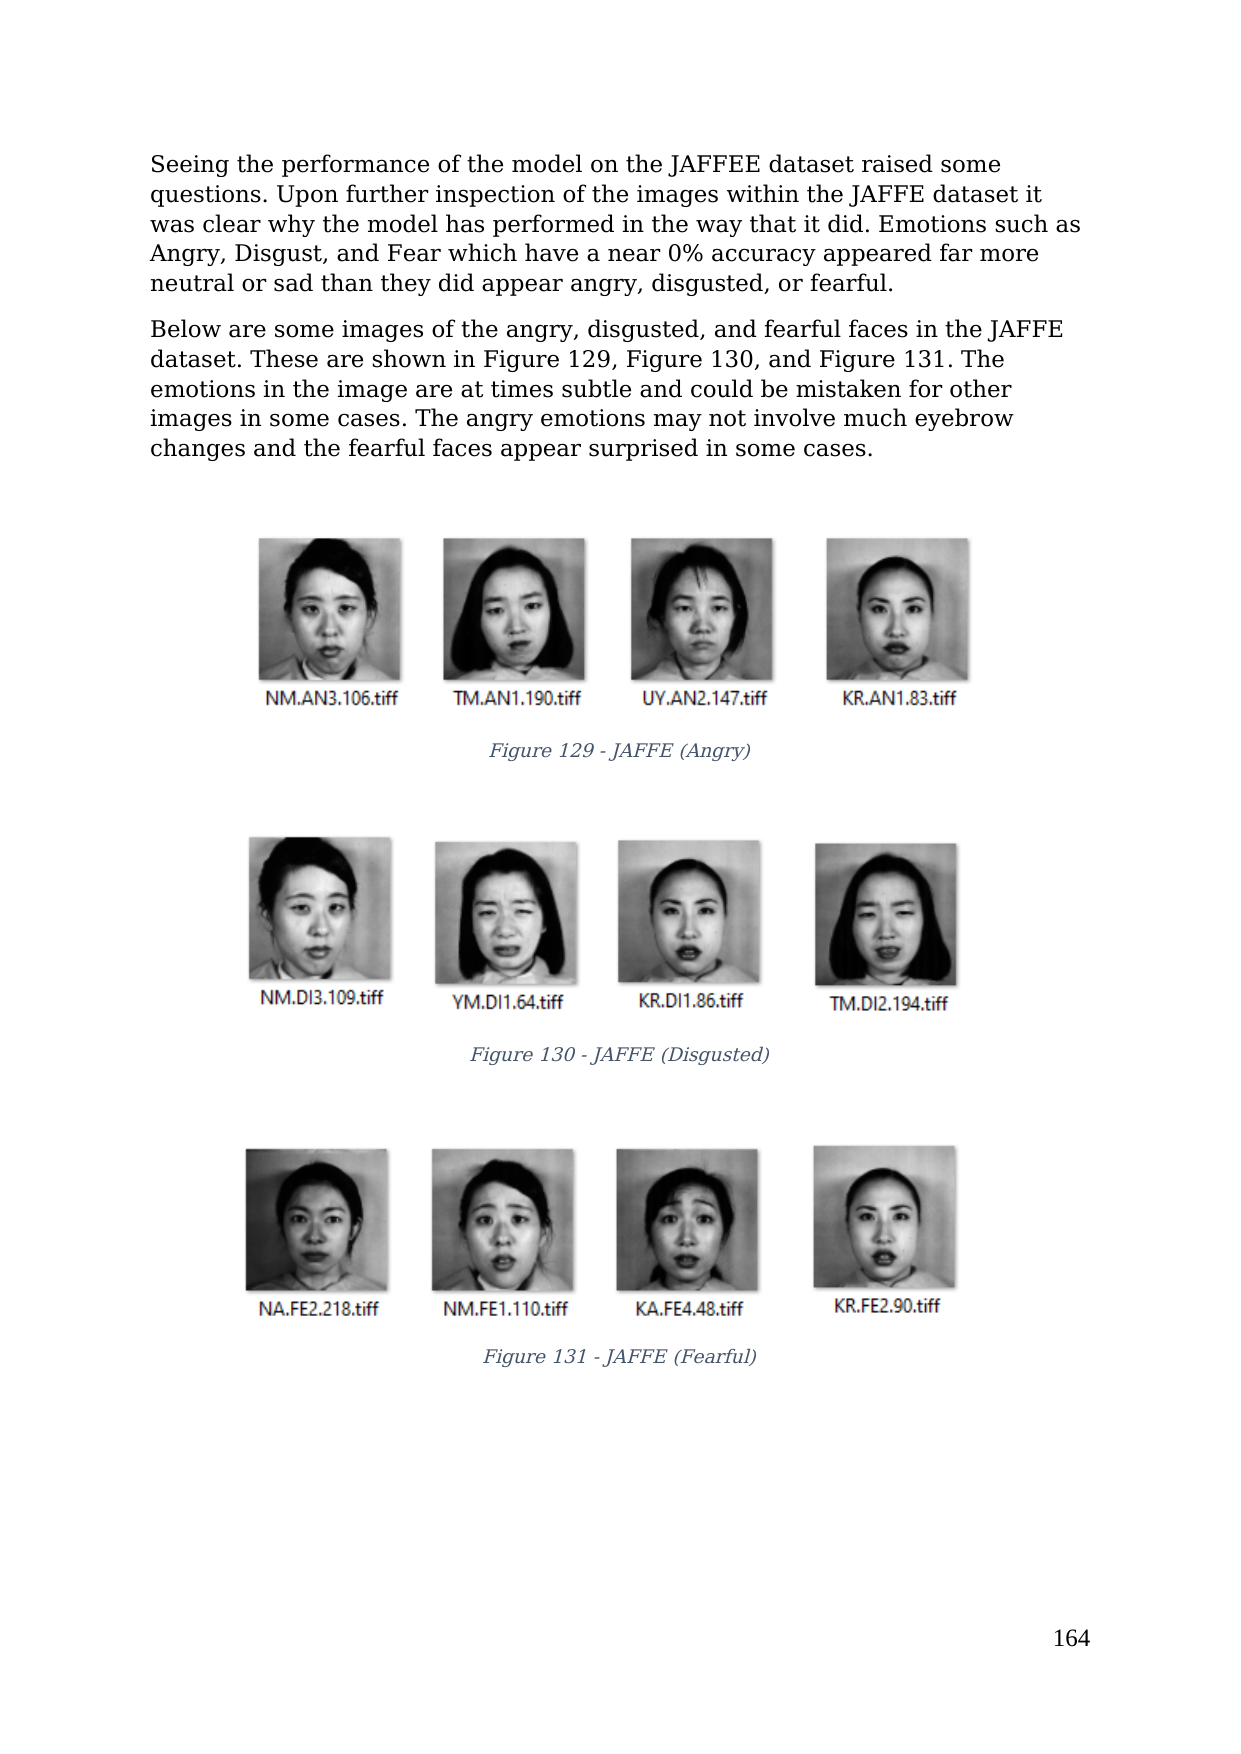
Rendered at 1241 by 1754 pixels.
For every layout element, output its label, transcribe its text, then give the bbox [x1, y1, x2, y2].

text Seeing the performance of the model on the JAFFEE dataset raised some questions. Upon further inspection of the images within the JAFFE dataset it was clear why the model has performed in the way that it did. Emotions such as Angry, Disgust, and Fear which have a near 0% accuracy appeared far more neutral or sad than they did appear angry, disgusted, or fearful. [150, 150, 1090, 296]
picture [229, 1132, 1011, 1327]
text Below are some images of the angry, disgusted, and fearful faces in the JAFFE dataset. These are shown in Figure 129, Figure 130, and Figure 131. The emotions in the image are at times subtle and could be mistaken for other images in some cases. The angry emotions may not involve much eyebrow changes and the fearful faces appear surprised in some cases. [150, 315, 1090, 461]
picture [229, 828, 1011, 1025]
picture [242, 526, 998, 721]
